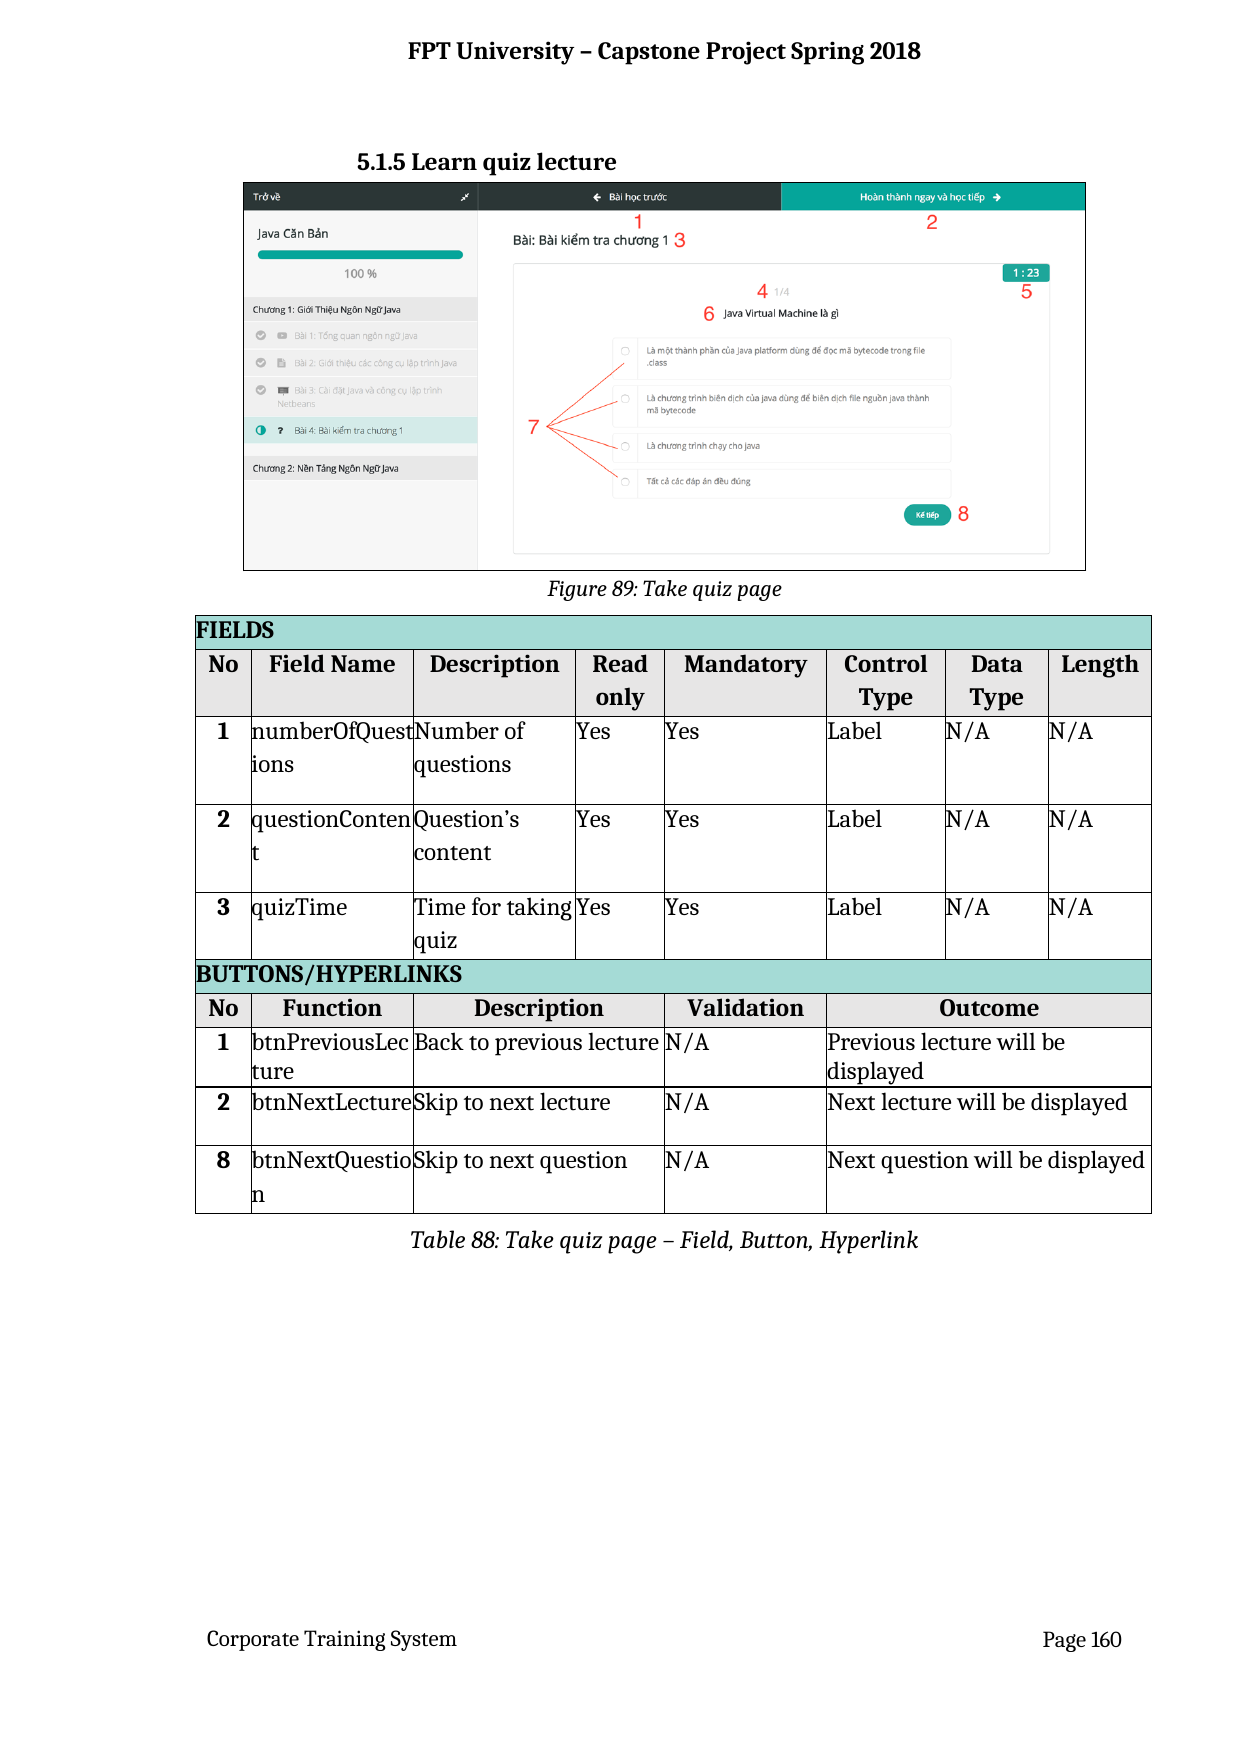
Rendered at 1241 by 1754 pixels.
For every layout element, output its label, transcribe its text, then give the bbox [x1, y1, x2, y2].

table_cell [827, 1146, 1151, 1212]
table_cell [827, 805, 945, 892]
picture [244, 183, 1085, 570]
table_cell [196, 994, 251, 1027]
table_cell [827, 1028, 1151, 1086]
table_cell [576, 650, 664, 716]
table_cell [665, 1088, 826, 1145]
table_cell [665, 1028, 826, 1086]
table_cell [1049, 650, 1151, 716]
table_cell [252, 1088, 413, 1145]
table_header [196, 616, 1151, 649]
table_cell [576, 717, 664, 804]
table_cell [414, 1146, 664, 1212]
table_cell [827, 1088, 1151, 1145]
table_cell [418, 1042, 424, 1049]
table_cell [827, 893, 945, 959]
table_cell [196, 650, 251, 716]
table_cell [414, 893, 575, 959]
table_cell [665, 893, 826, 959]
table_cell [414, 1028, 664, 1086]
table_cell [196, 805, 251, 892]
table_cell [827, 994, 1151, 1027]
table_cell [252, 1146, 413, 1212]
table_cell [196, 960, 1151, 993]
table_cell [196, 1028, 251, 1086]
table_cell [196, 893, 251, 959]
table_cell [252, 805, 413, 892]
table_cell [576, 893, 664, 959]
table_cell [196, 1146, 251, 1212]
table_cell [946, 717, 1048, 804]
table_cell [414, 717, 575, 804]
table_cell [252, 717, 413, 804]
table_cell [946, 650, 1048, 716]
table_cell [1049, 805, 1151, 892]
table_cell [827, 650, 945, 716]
subtitle 5.1.5 Learn quiz lecture [357, 148, 1124, 176]
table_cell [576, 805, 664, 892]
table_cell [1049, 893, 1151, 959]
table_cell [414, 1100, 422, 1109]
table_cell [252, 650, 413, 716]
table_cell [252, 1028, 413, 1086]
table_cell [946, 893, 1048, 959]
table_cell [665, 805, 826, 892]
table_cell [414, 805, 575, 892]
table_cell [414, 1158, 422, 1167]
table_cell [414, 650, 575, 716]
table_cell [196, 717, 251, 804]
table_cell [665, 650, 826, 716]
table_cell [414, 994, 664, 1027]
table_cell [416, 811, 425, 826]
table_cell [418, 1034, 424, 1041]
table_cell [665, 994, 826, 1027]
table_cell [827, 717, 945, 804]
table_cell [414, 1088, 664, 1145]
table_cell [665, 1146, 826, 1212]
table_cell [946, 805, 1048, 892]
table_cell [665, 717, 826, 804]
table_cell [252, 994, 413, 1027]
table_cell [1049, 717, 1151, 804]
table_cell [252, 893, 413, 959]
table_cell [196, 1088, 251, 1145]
